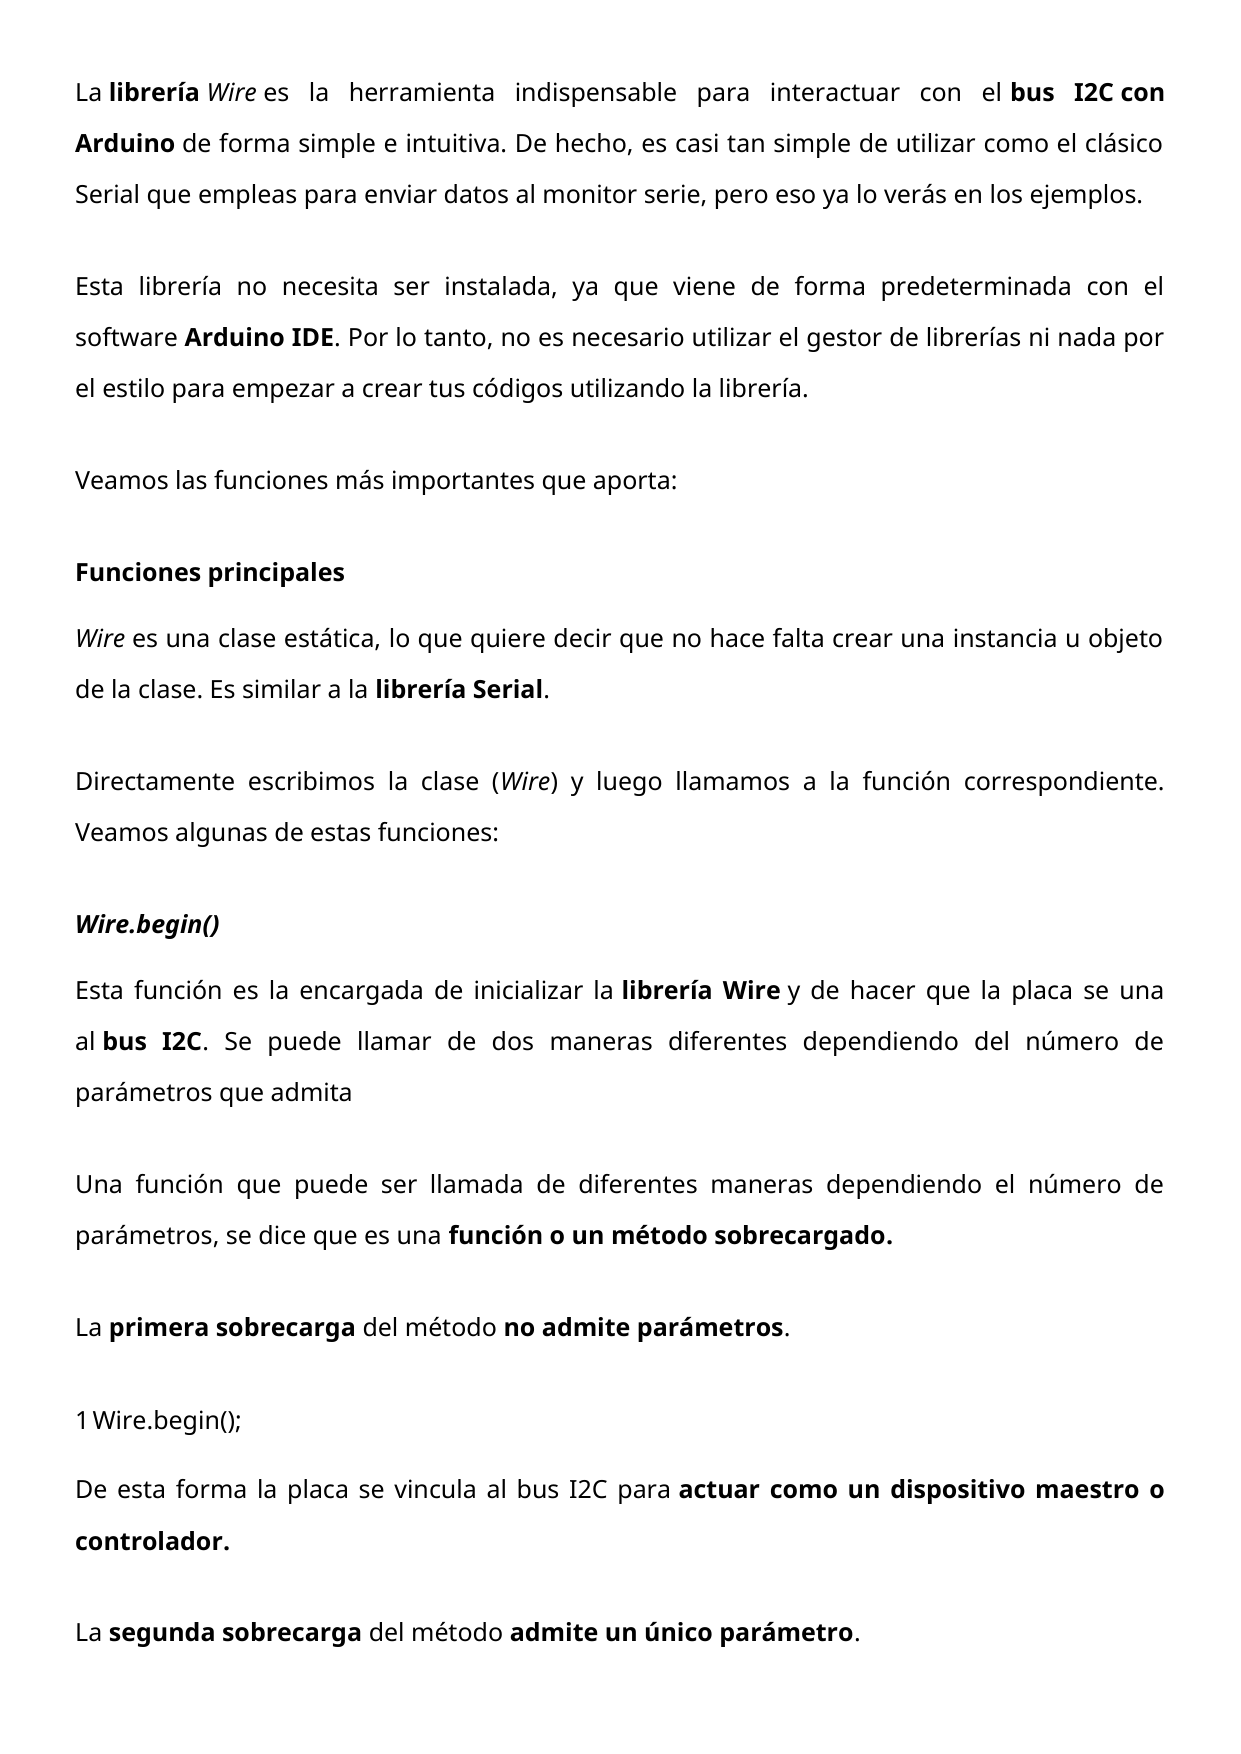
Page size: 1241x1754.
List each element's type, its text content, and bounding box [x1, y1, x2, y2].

text La librería Wire es la herramienta indispensable para interactuar con el bus I2C con Arduino de forma simple e intuitiva. De hecho, es casi tan simple de utilizar como el clásico Serial que empleas para enviar datos al monitor serie, pero eso ya lo verás en los ejemplos. [75, 75, 1165, 211]
text La segunda sobrecarga del método admite un único parámetro. [75, 1615, 1165, 1649]
text Directamente escribimos la clase (Wire) y luego llamamos a la función correspondiente. Veamos algunas de estas funciones: [75, 763, 1165, 849]
text La primera sobrecarga del método no admite parámetros. [75, 1309, 1165, 1343]
text Una función que puede ser llamada de diferentes maneras dependiendo el número de parámetros, se dice que es una función o un método sobrecargado. [75, 1167, 1165, 1252]
text Wire es una clase estática, lo que quiere decir que no hace falta crear una instancia u objeto de la clase. Es similar a la librería Serial. [75, 621, 1165, 706]
subtitle Wire.begin() [75, 906, 1165, 940]
text De esta forma la placa se vincula al bus I2C para actuar como un dispositivo maestro o controlador. [75, 1472, 1165, 1557]
text Esta librería no necesita ser instalada, ya que viene de forma predeterminada con el software Arduino IDE. Por lo tanto, no es necesario utilizar el gestor de librerías ni nada por el estilo para empezar a crear tus códigos utilizando la librería. [75, 269, 1165, 405]
table_header 1 [74, 1401, 91, 1472]
text Esta función es la encargada de inicializar la librería Wire y de hacer que la placa se una al bus I2C. Se puede llamar de dos maneras diferentes dependiendo del número de parámetros que admita [75, 973, 1165, 1109]
text Veamos las funciones más importantes que aporta: [75, 462, 1165, 497]
table_header Wire.begin(); [91, 1401, 1173, 1472]
subtitle Funciones principales [75, 554, 1165, 588]
